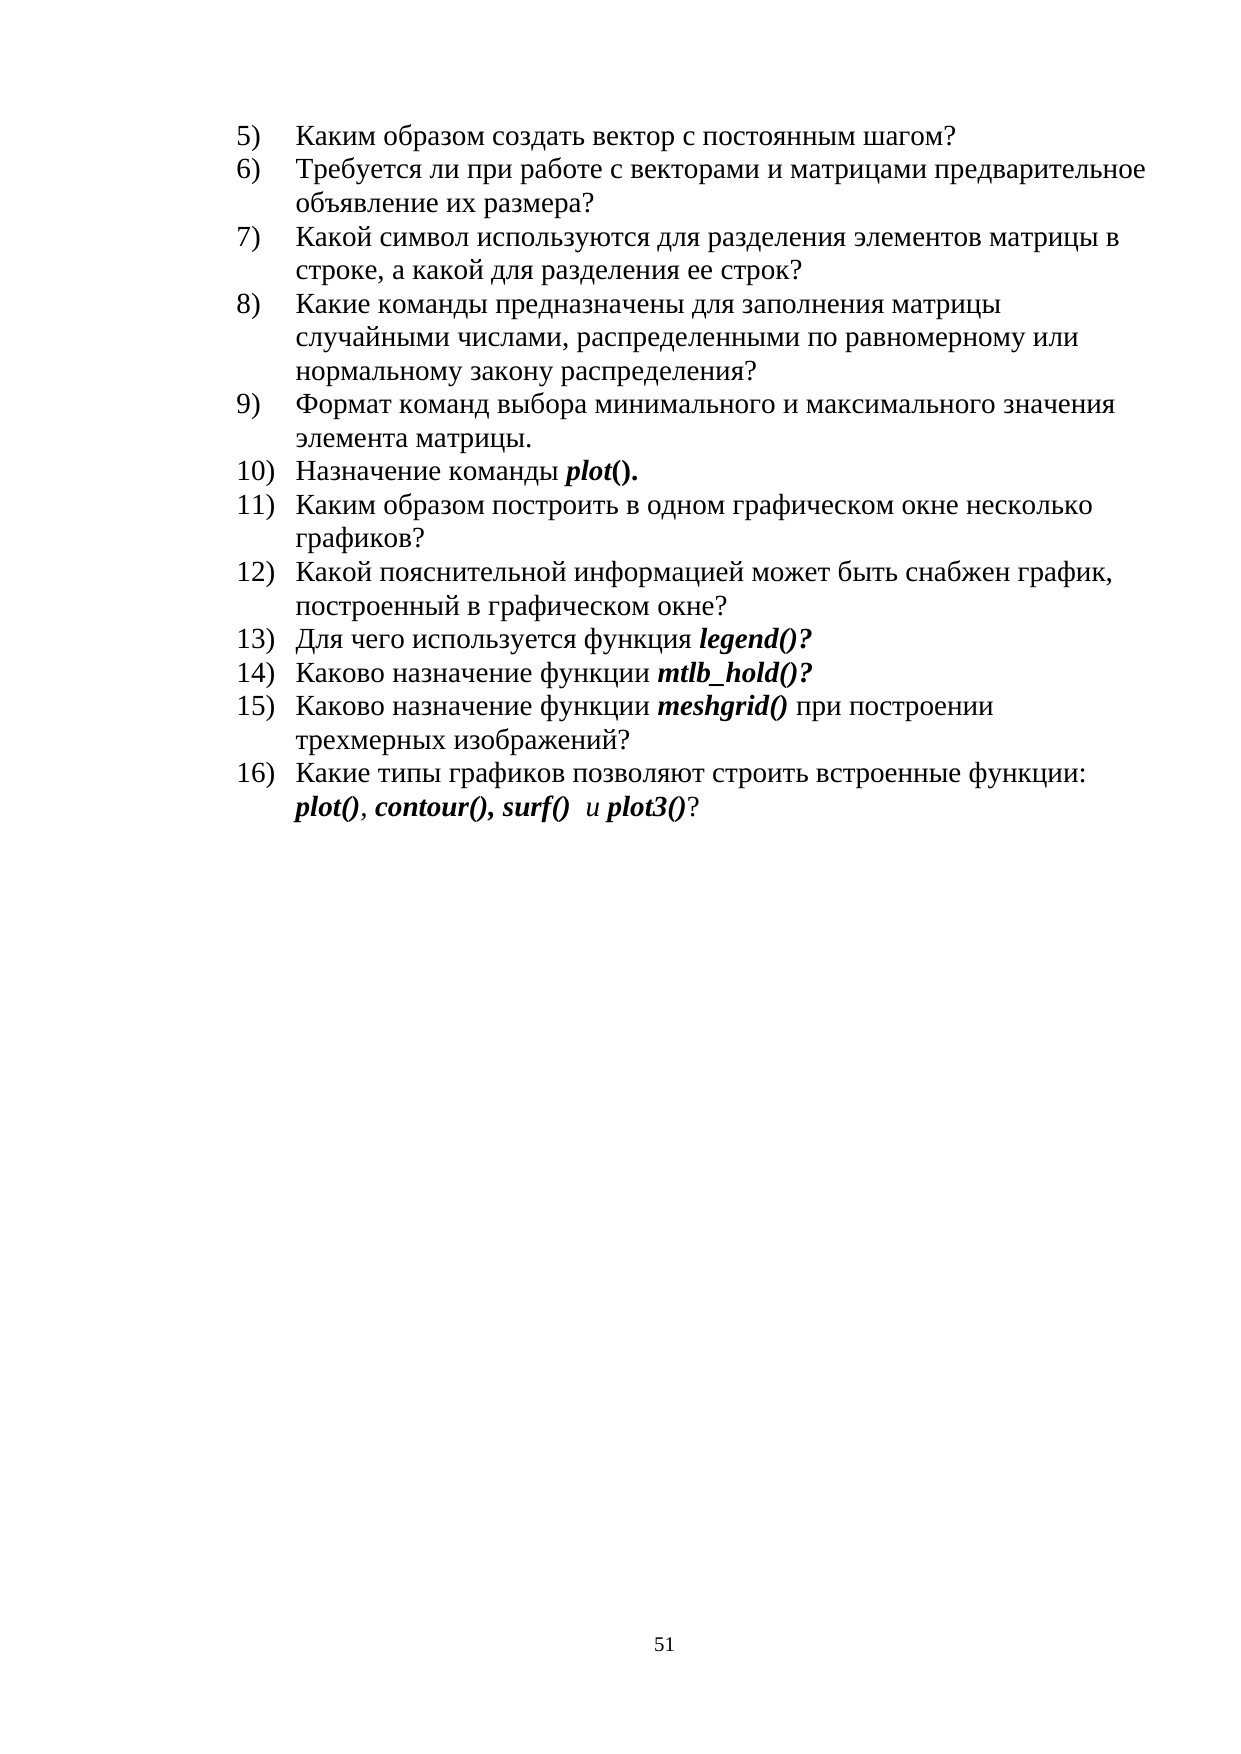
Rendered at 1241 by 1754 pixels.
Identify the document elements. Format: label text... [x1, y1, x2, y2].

list Назначение команды plot(). [236, 453, 1152, 487]
list Каково назначение функции mtlb_hold()? [236, 655, 1152, 688]
list Формат команд выбора минимального и максимального значения элемента матрицы. [236, 386, 1152, 453]
list Какой пояснительной информацией может быть снабжен график, построенный в графическом окне? [236, 554, 1152, 621]
list Какие команды предназначены для заполнения матрицы случайными числами, распределенными по равномерному или нормальному закону распределения? [236, 286, 1152, 386]
list Для чего используется функция legend()? [236, 621, 1152, 655]
list Каким образом создать вектор с постоянным шагом? [236, 118, 1152, 152]
list Каким образом построить в одном графическом окне несколько графиков? [236, 487, 1152, 554]
list Каково назначение функции meshgrid() при построении трехмерных изображений? [236, 688, 1152, 755]
list Какие типы графиков позволяют строить встроенные функции: plot(), contour(), surf() и plot3()? [236, 755, 1152, 822]
list Требуется ли при работе с векторами и матрицами предварительное объявление их размера? [236, 152, 1152, 219]
list Какой символ используются для разделения элементов матрицы в строке, а какой для разделения ее строк? [236, 219, 1152, 286]
